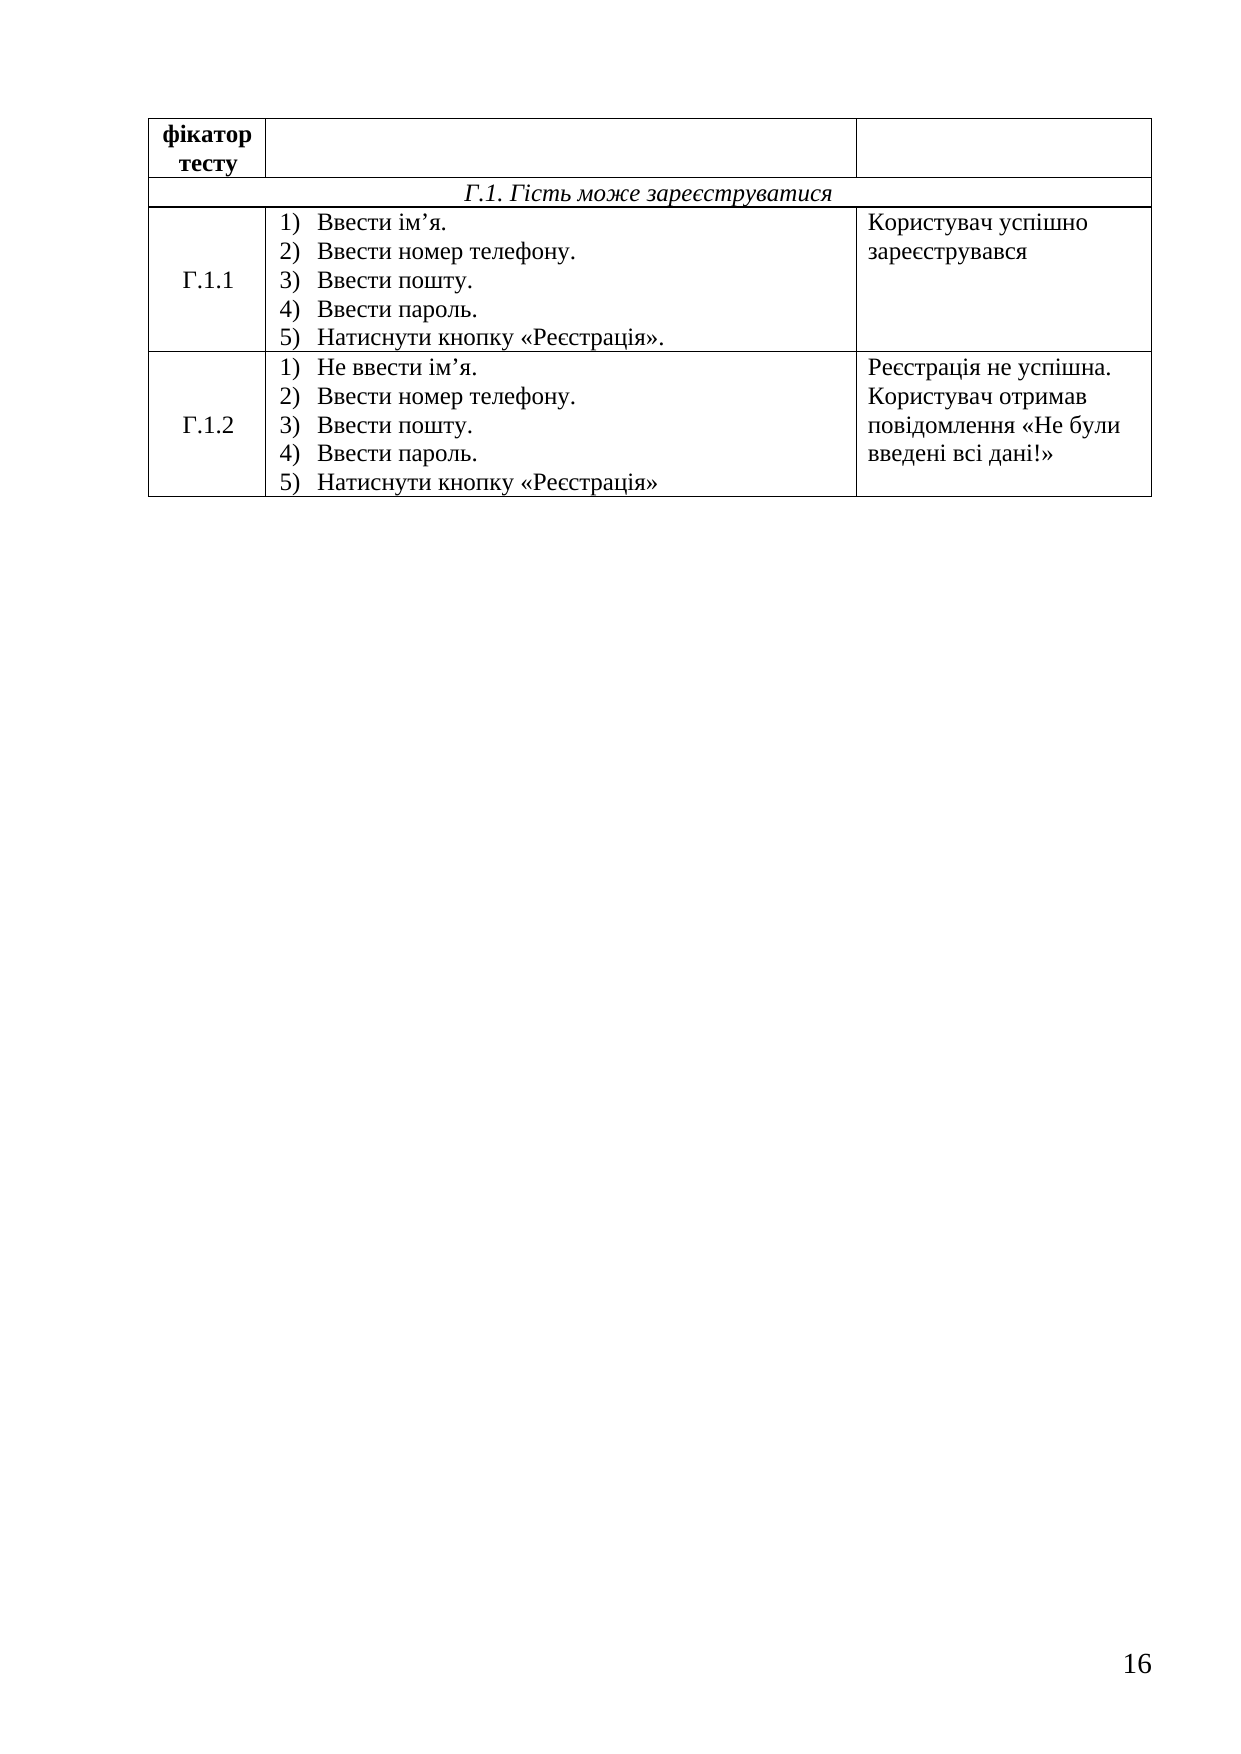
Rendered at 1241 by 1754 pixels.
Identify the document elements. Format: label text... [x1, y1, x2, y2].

table_cell Г.1.2 [149, 352, 265, 496]
table_cell Користувач успішно зареєструвався [857, 208, 1151, 351]
table_cell Не ввести ім’я. Ввести номер телефону. Ввести пошту. Ввести пароль. Натиснути кнопку «Реєстрація» [266, 352, 856, 496]
table_cell Ввести ім’я. Ввести номер телефону. Ввести пошту. Ввести пароль. Натиснути кнопку «Реєстрація». [266, 208, 856, 351]
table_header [266, 119, 856, 177]
table_cell Реєстрація не успішна. Користувач отримав повідомлення «Не були введені всі дані!» [857, 352, 1151, 496]
table_cell Г.1.1 [149, 208, 265, 351]
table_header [857, 119, 1151, 177]
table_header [149, 119, 265, 177]
table_cell Г.1. Гість може зареєструватися [149, 178, 1151, 206]
